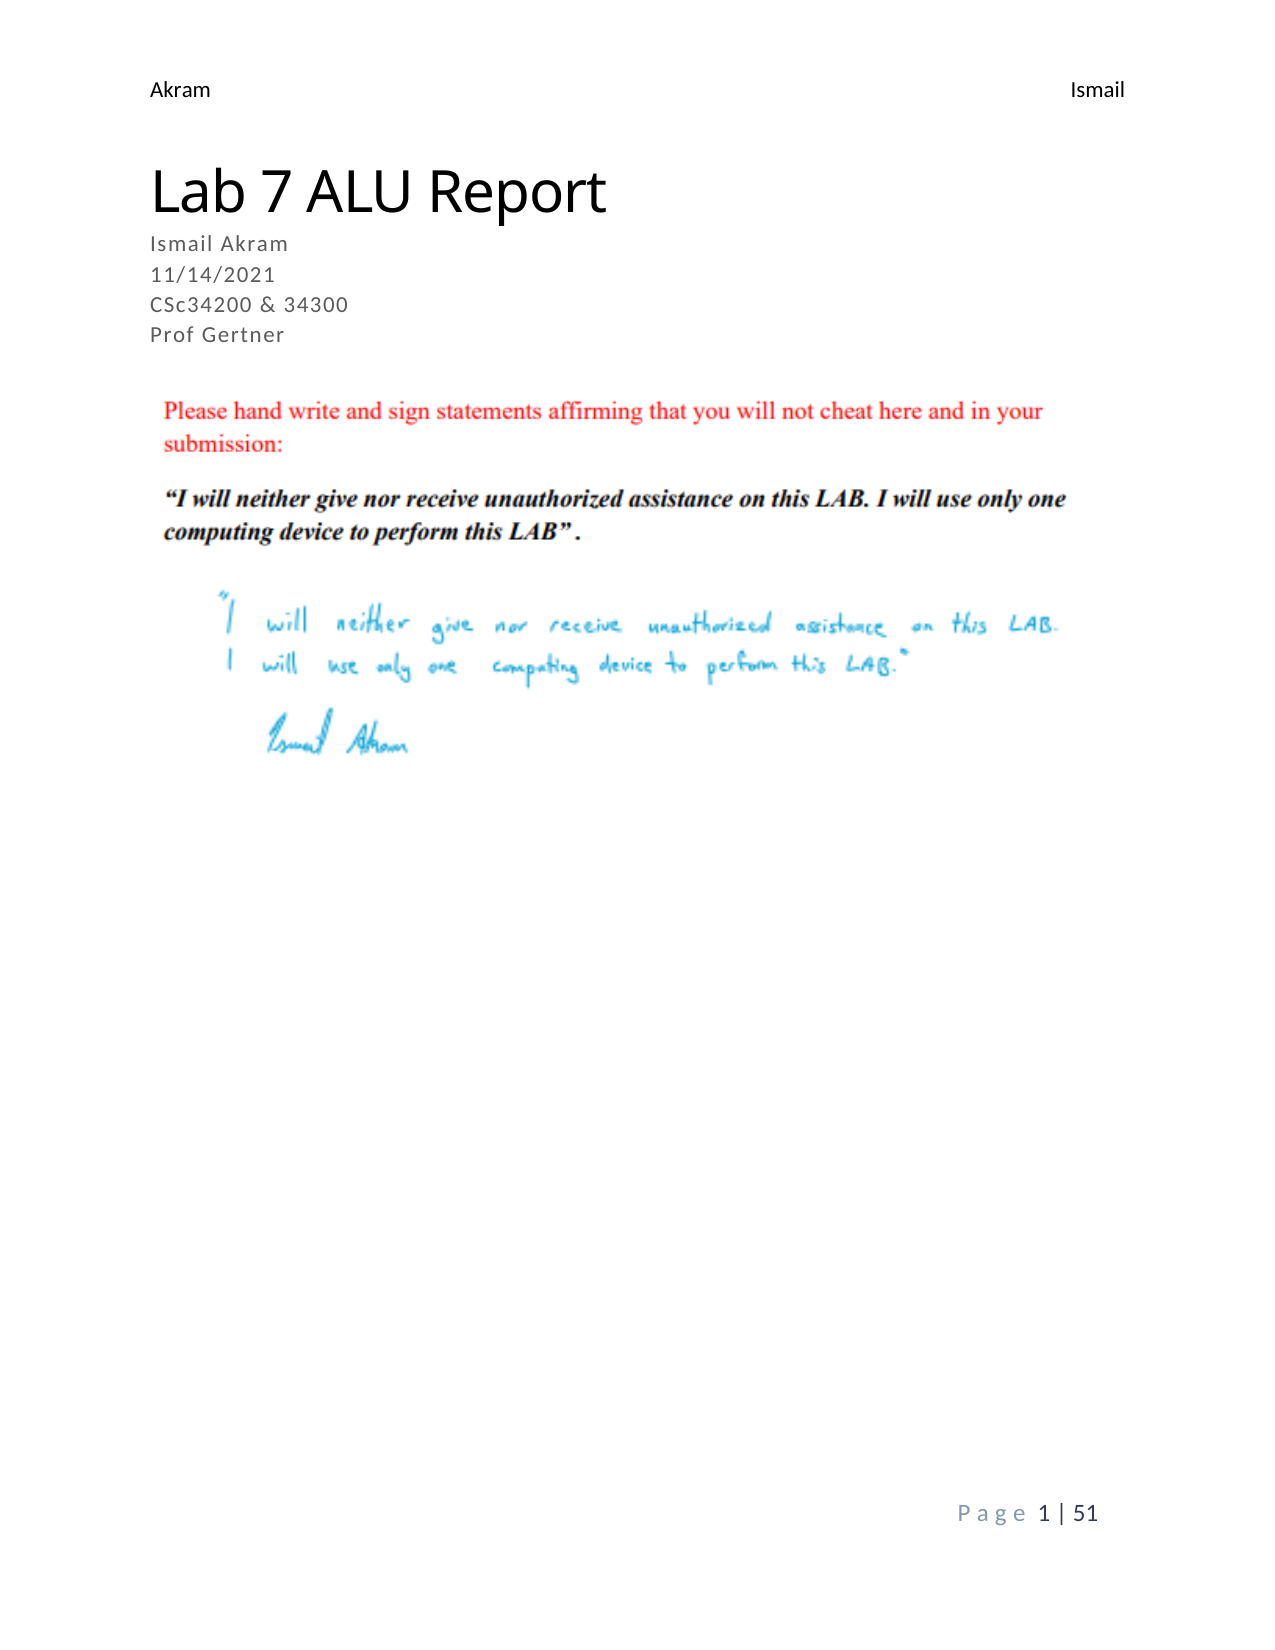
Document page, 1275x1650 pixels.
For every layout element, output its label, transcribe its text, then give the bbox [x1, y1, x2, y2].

subtitle Ismail Akram [150, 229, 1125, 257]
subtitle Prof Gertner [150, 320, 1125, 348]
picture [150, 380, 1121, 568]
title Lab 7 ALU Report [150, 150, 1125, 229]
subtitle 11/14/2021 [150, 260, 1125, 288]
subtitle CSc34200 & 34300 [150, 290, 1125, 318]
picture [198, 570, 1077, 774]
